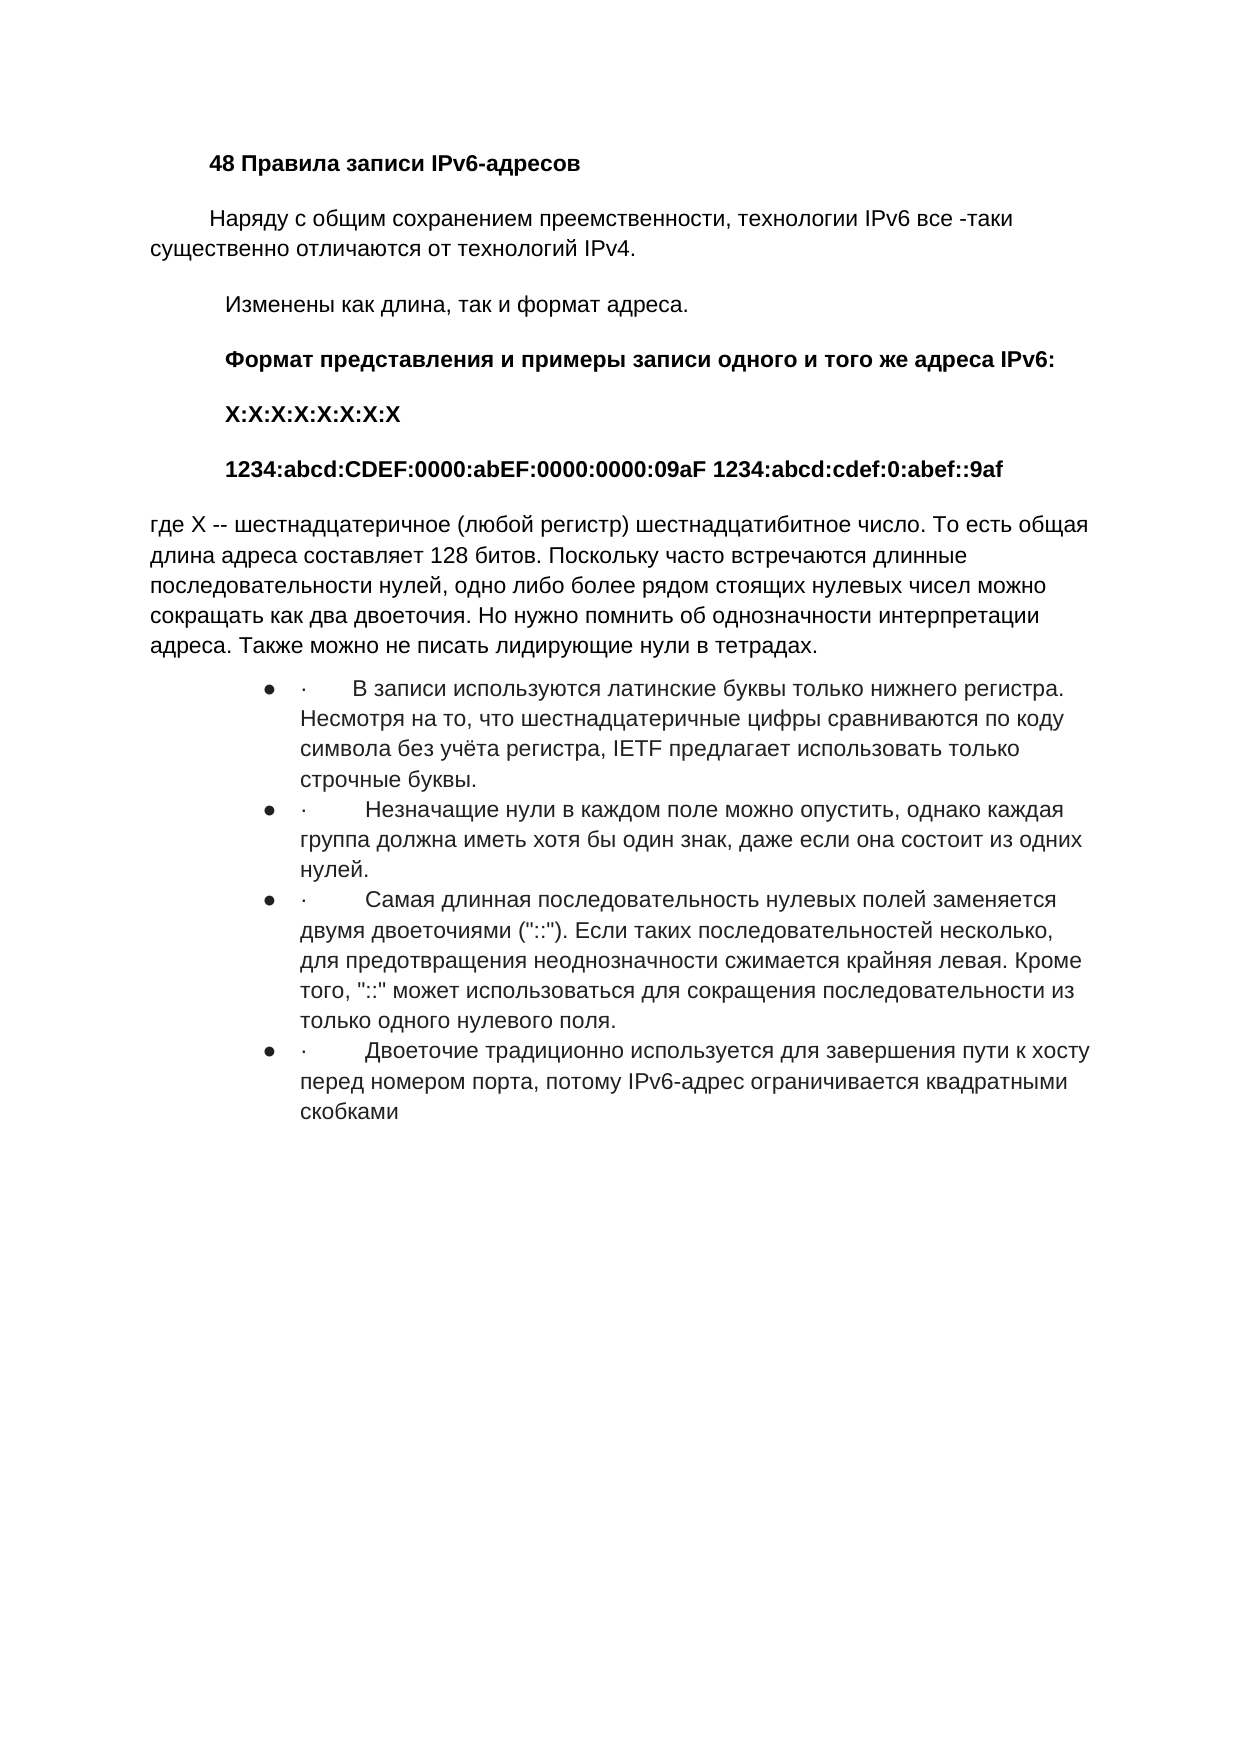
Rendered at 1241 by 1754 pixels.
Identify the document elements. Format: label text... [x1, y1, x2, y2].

text 1234:abcd:CDEF:0000:abEF:0000:0000:09aF 1234:abcd:cdef:0:abef::9af [150, 456, 1090, 483]
list · Незначащие нули в каждом поле можно опустить, однако каждая группа должна иметь хотя бы один знак, даже если она состоит из одних нулей. [262, 796, 1090, 883]
text где Х -- шестнадцатеричное (любой регистр) шестнадцатибитное число. То есть общая длина адреса составляет 128 битов. Поскольку часто встречаются длинные последовательности нулей, одно либо более рядом стоящих нулевых чисел можно сокращать как два двоеточия. Но нужно помнить об однозначности интерпретации адреса. Также можно не писать лидирующие нули в тетрадах. [150, 511, 1090, 659]
list · Самая длинная последовательность нулевых полей заменяется двумя двоеточиями ("::"). Если таких последовательностей несколько, для предотвращения неоднозначности сжимается крайняя левая. Кроме того, "::" может использоваться для сокращения последовательности из только одного нулевого поля. [262, 886, 1090, 1034]
list · В записи используются латинские буквы только нижнего регистра. Несмотря на то, что шестнадцатеричные цифры сравниваются по коду символа без учёта регистра, IETF предлагает использовать только строчные буквы. [262, 675, 1090, 792]
text X:X:X:X:X:X:X:X [150, 401, 1090, 427]
text Наряду с общим сохранением преемственности, технологии IPv6 все -таки существенно отличаются от технологий IPv4. [150, 205, 1090, 262]
text Формат представления и примеры записи одного и того же адреса IPv6: [150, 346, 1090, 372]
list · Двоеточие традиционно используется для завершения пути к хосту перед номером порта, потому IPv6-адрес ограничивается квадратными скобками [262, 1037, 1090, 1124]
text 48 Правила записи IPv6-адресов [150, 150, 1090, 176]
text Изменены как длина, так и формат адреса. [150, 291, 1090, 317]
